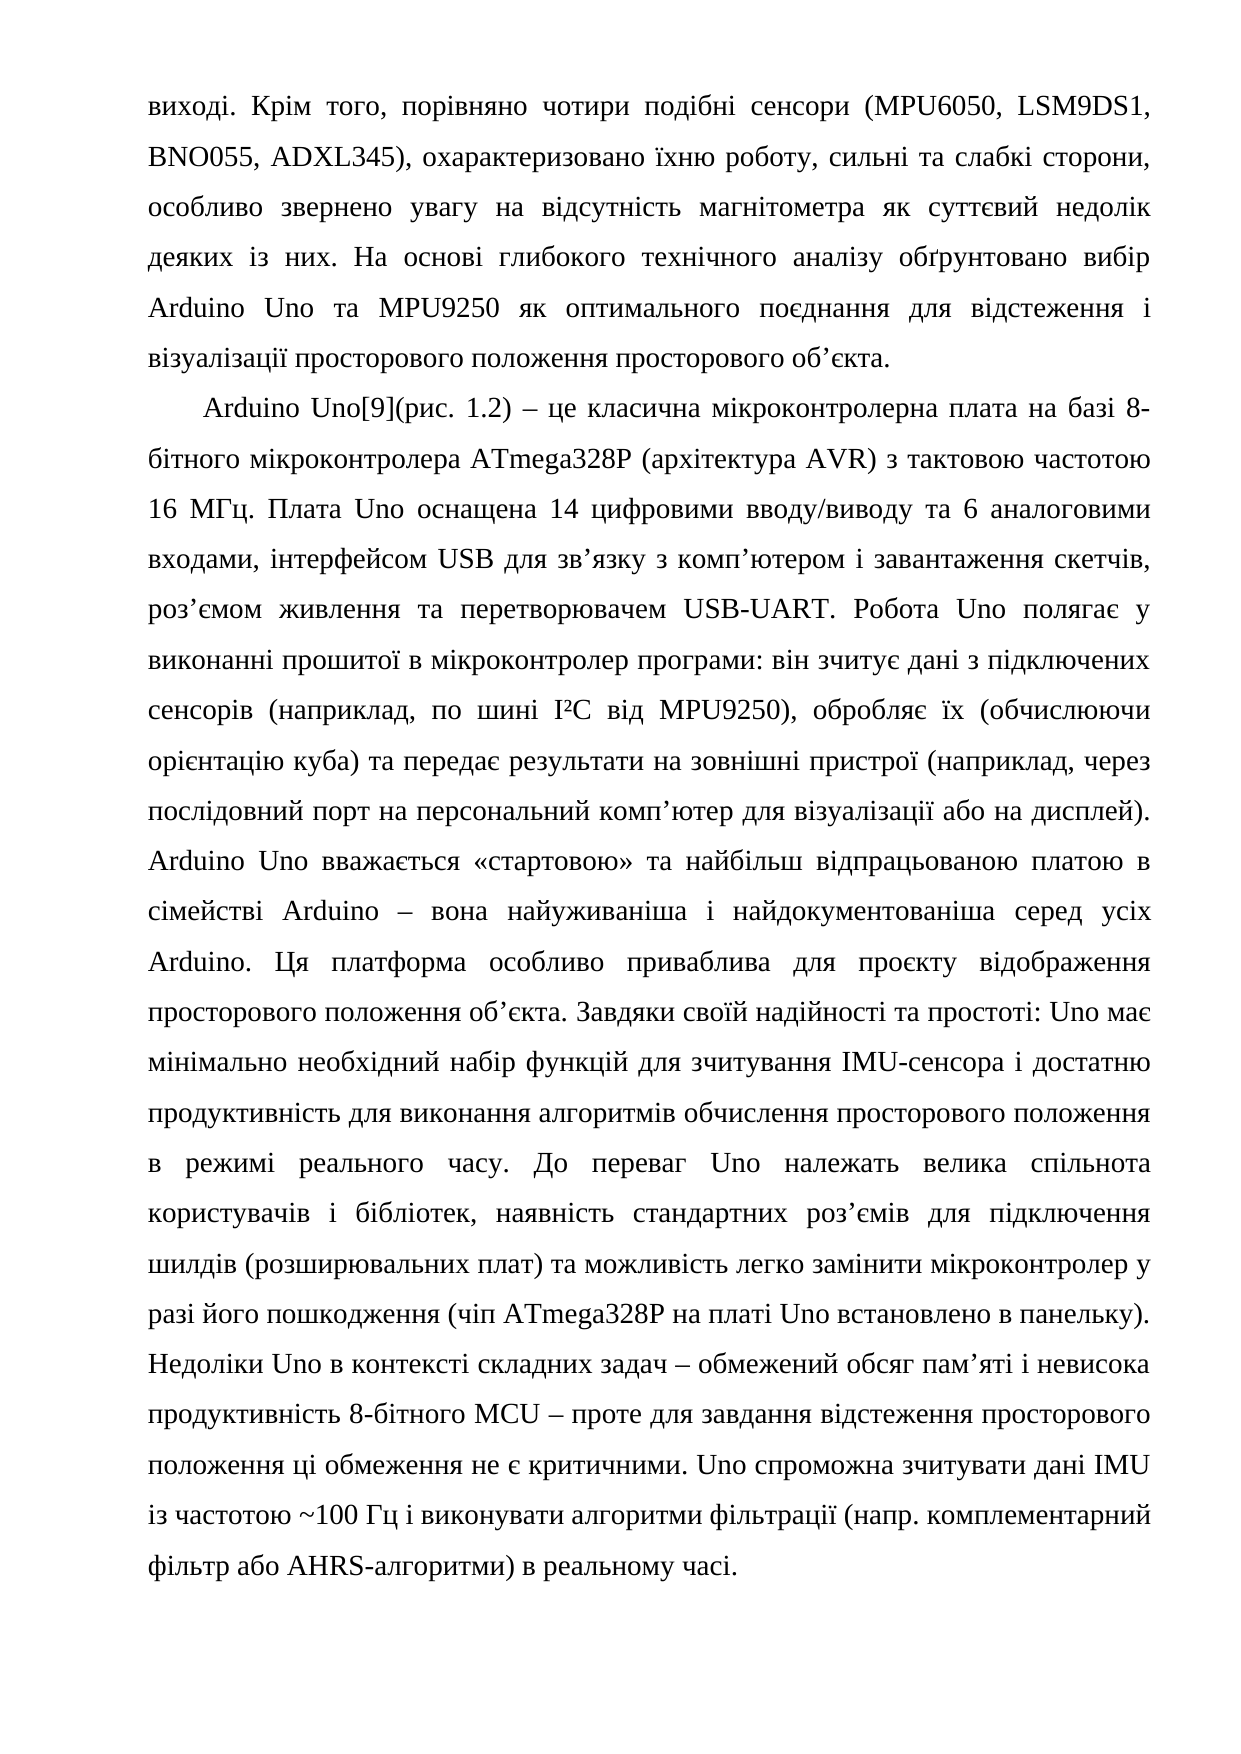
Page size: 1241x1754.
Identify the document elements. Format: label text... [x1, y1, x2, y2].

text Arduino Uno[9](рис. 1.2) – це класична мікроконтролерна плата на базі 8-бітного мікроконтролера ATmega328P (архітектура AVR) з тактовою частотою 16 МГц. Плата Uno оснащена 14 цифровими вводу/виводу та 6 аналоговими входами, інтерфейсом USB для зв’язку з комп’ютером і завантаження скетчів, роз’ємом живлення та перетворювачем USB-UART. Робота Uno полягає у виконанні прошитої в мікроконтролер програми: він зчитує дані з підключених сенсорів (наприклад, по шині I²C від MPU9250), обробляє їх (обчислюючи орієнтацію куба) та передає результати на зовнішні пристрої (наприклад, через послідовний порт на персональний комп’ютер для візуалізації або на дисплей). Arduino Uno вважається «стартовою» та найбільш відпрацьованою платою в сімействі Arduino – вона найуживаніша і найдокументованіша серед усіх Arduino. Ця платформа особливо приваблива для проєкту відображення просторового положення об’єкта. Завдяки своїй надійності та простоті: Uno має мінімально необхідний набір функцій для зчитування IMU-сенсора і достатню продуктивність для виконання алгоритмів обчислення просторового положення в режимі реального часу. До переваг Uno належать велика спільнота користувачів і бібліотек, наявність стандартних роз’ємів для підключення шилдів (розширювальних плат) та можливість легко замінити мікроконтролер у разі його пошкодження (чіп ATmega328P на платі Uno встановлено в панельку). Недоліки Uno в контексті складних задач – обмежений обсяг пам’яті і невисока продуктивність 8-бітного MCU – проте для завдання відстеження просторового положення ці обмеження не є критичними. Uno спроможна зчитувати дані IMU із частотою ~100 Гц і виконувати алгоритми фільтрації (напр. комплементарний фільтр або AHRS-алгоритми) в реальному часі. [148, 390, 1152, 1581]
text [148, 88, 1152, 374]
